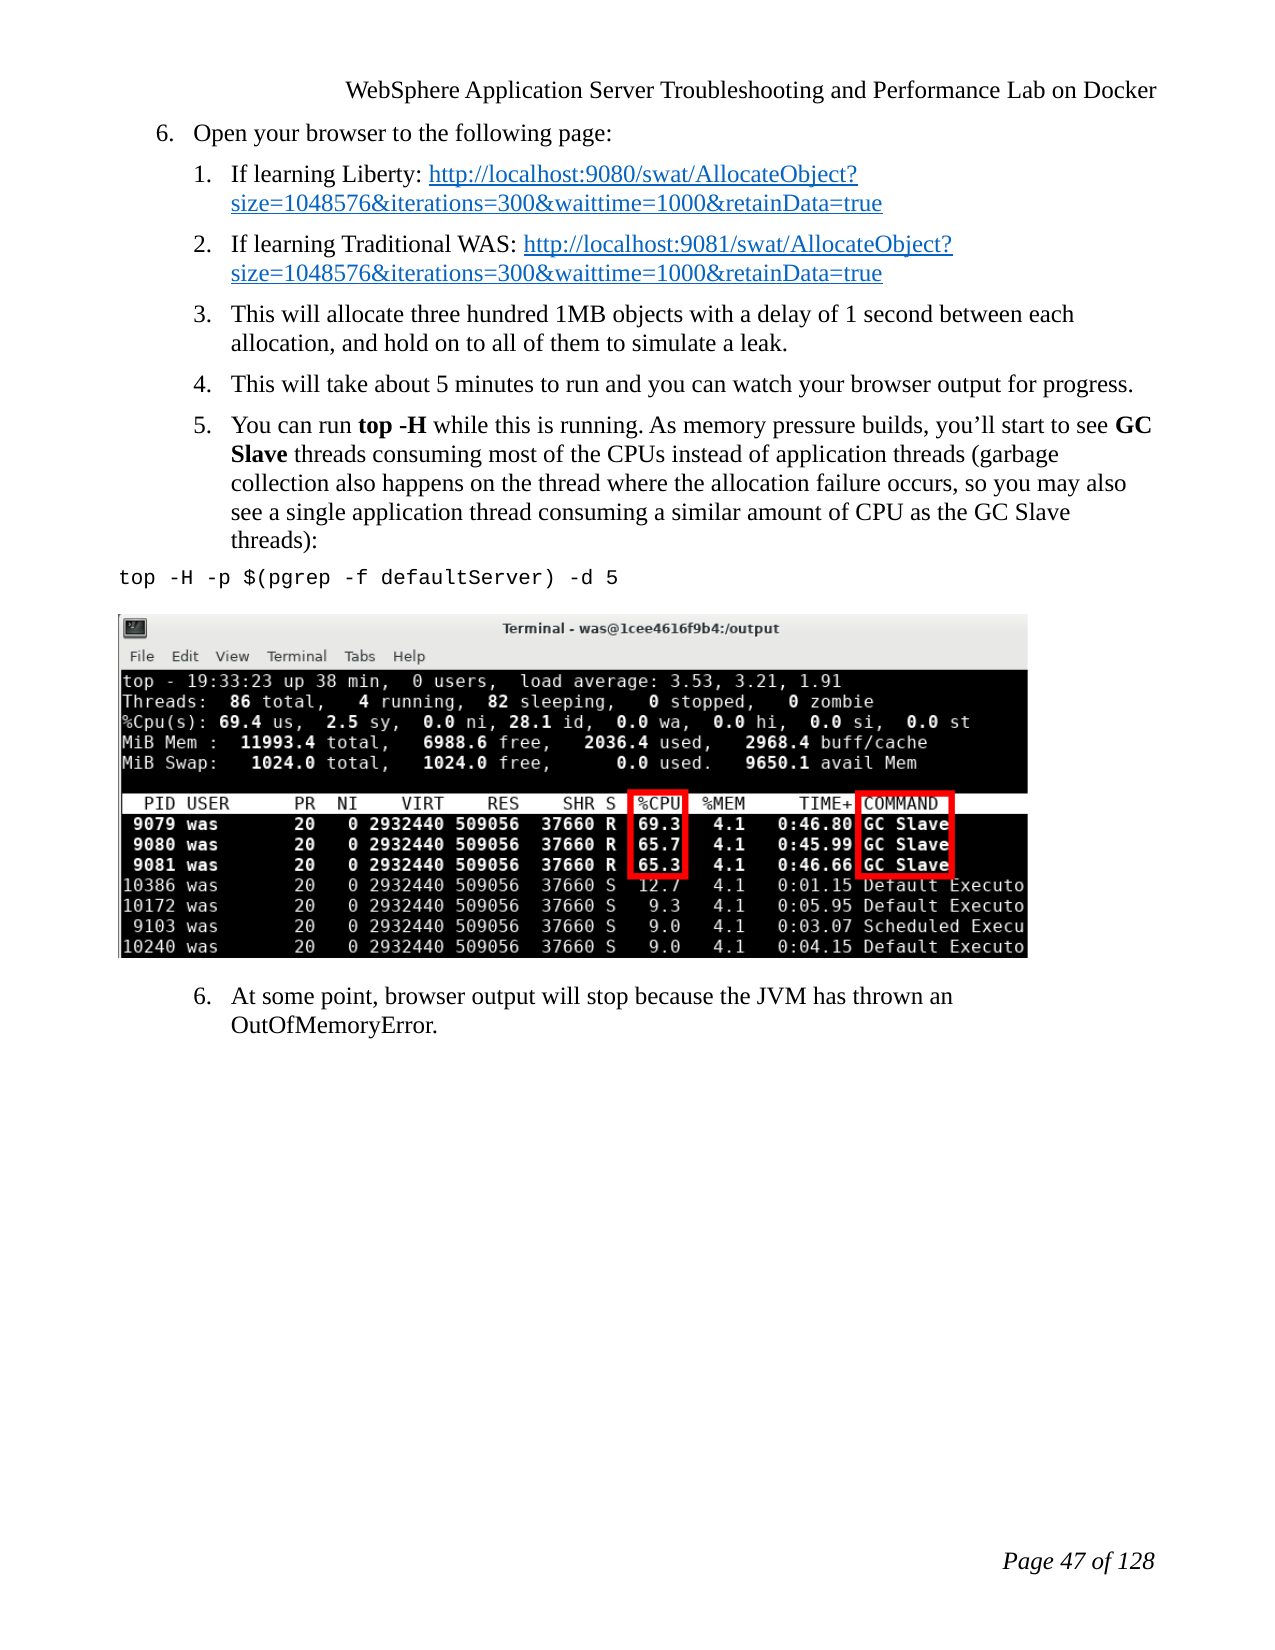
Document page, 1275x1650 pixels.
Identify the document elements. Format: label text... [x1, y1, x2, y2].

list Open your browser to the following page: [156, 118, 1157, 147]
list You can run top -H while this is running. As memory pressure builds, you’ll start to see GC Slave threads consuming most of the CPUs instead of application threads (garbage collection also happens on the thread where the allocation failure occurs, so you may also see a single application thread consuming a similar amount of CPU as the GC Slave threads): [193, 411, 1157, 554]
list This will allocate three hundred 1MB objects with a delay of 1 second between each allocation, and hold on to all of them to simulate a leak. [193, 299, 1157, 357]
list This will take about 5 minutes to run and you can watch your browser output for progress. [193, 369, 1157, 398]
list If learning Traditional WAS: http://localhost:9081/swat/AllocateObject?size=1048576&iterations=300&waittime=1000&retainData=true [193, 229, 1157, 287]
picture [118, 614, 1028, 958]
list At some point, browser output will stop because the JVM has thrown an OutOfMemoryError. [193, 981, 1157, 1039]
list If learning Liberty: http://localhost:9080/swat/AllocateObject?size=1048576&iterations=300&waittime=1000&retainData=true [193, 159, 1157, 217]
